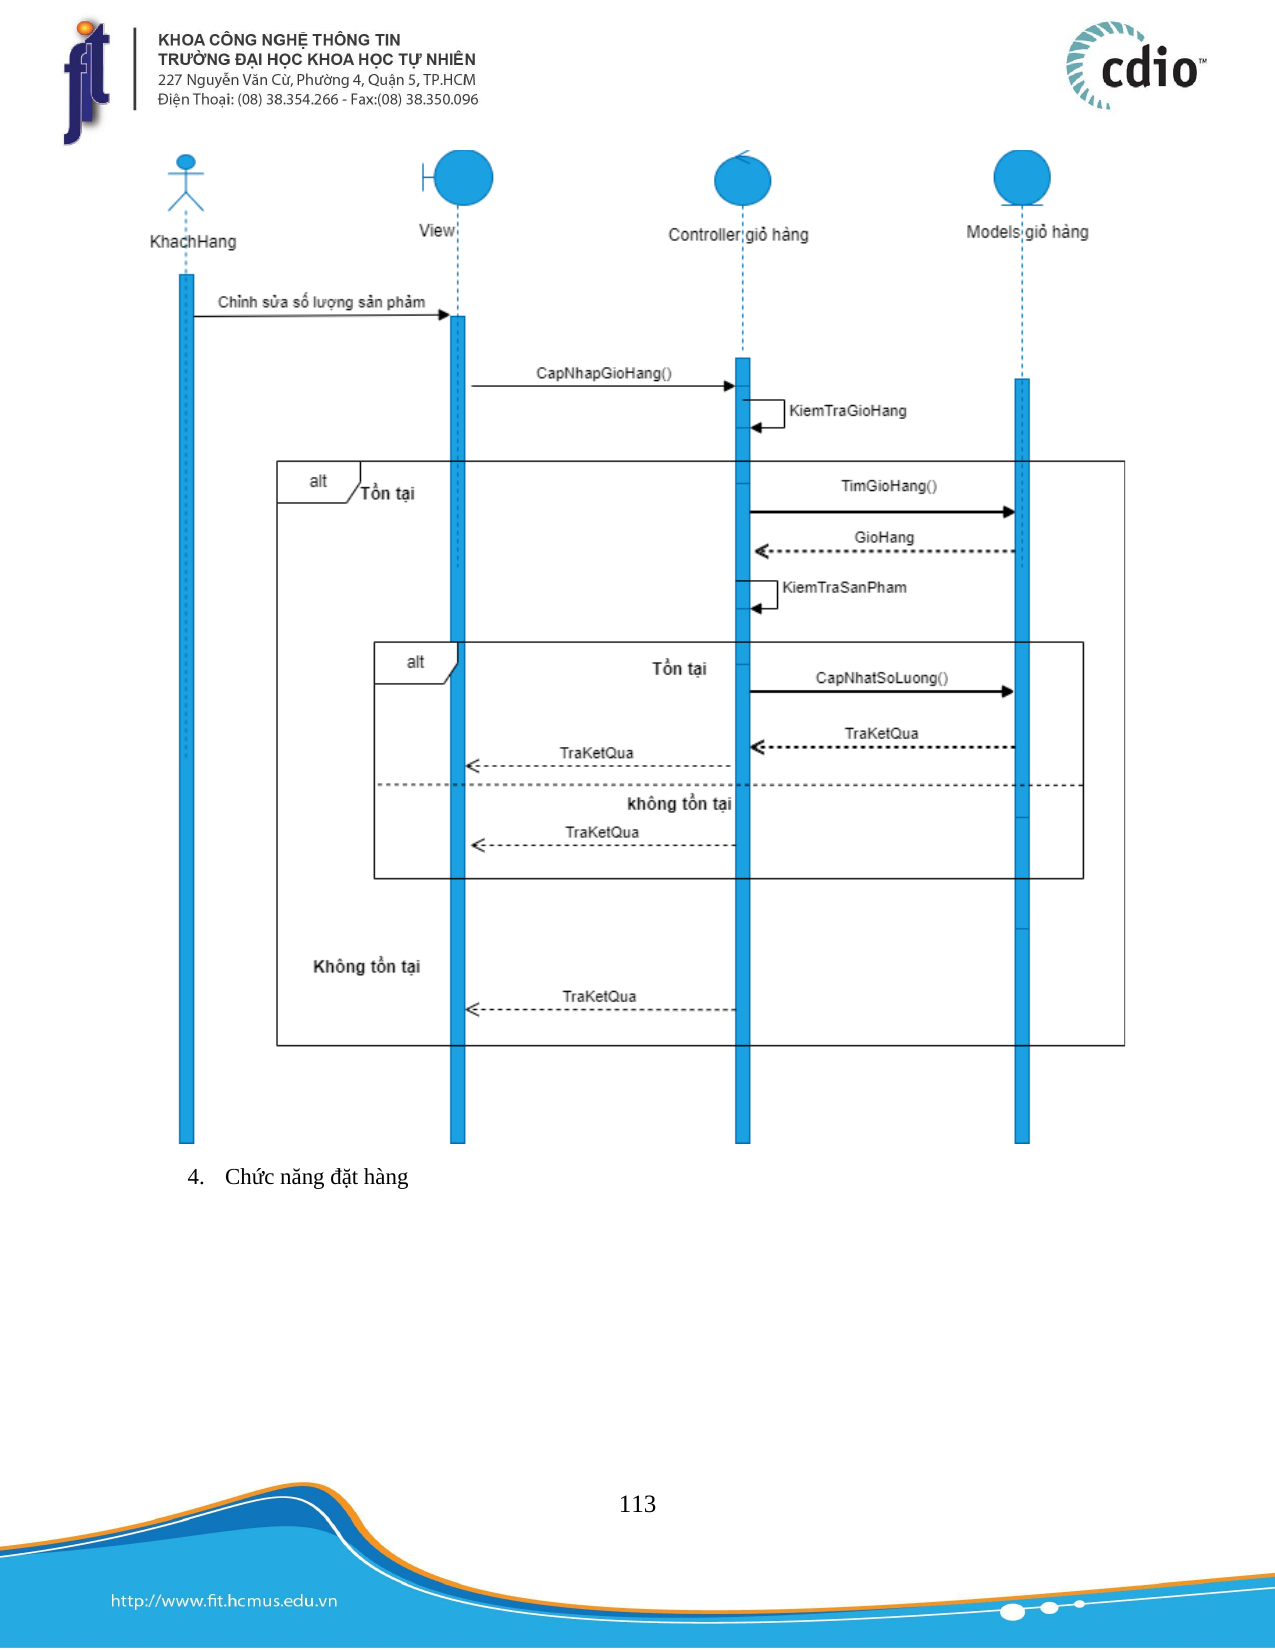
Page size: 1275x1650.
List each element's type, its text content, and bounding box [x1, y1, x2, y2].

picture [40, 10, 1219, 1144]
list Chức năng đặt hàng [187, 1163, 1125, 1189]
picture [0, 1479, 1275, 1648]
